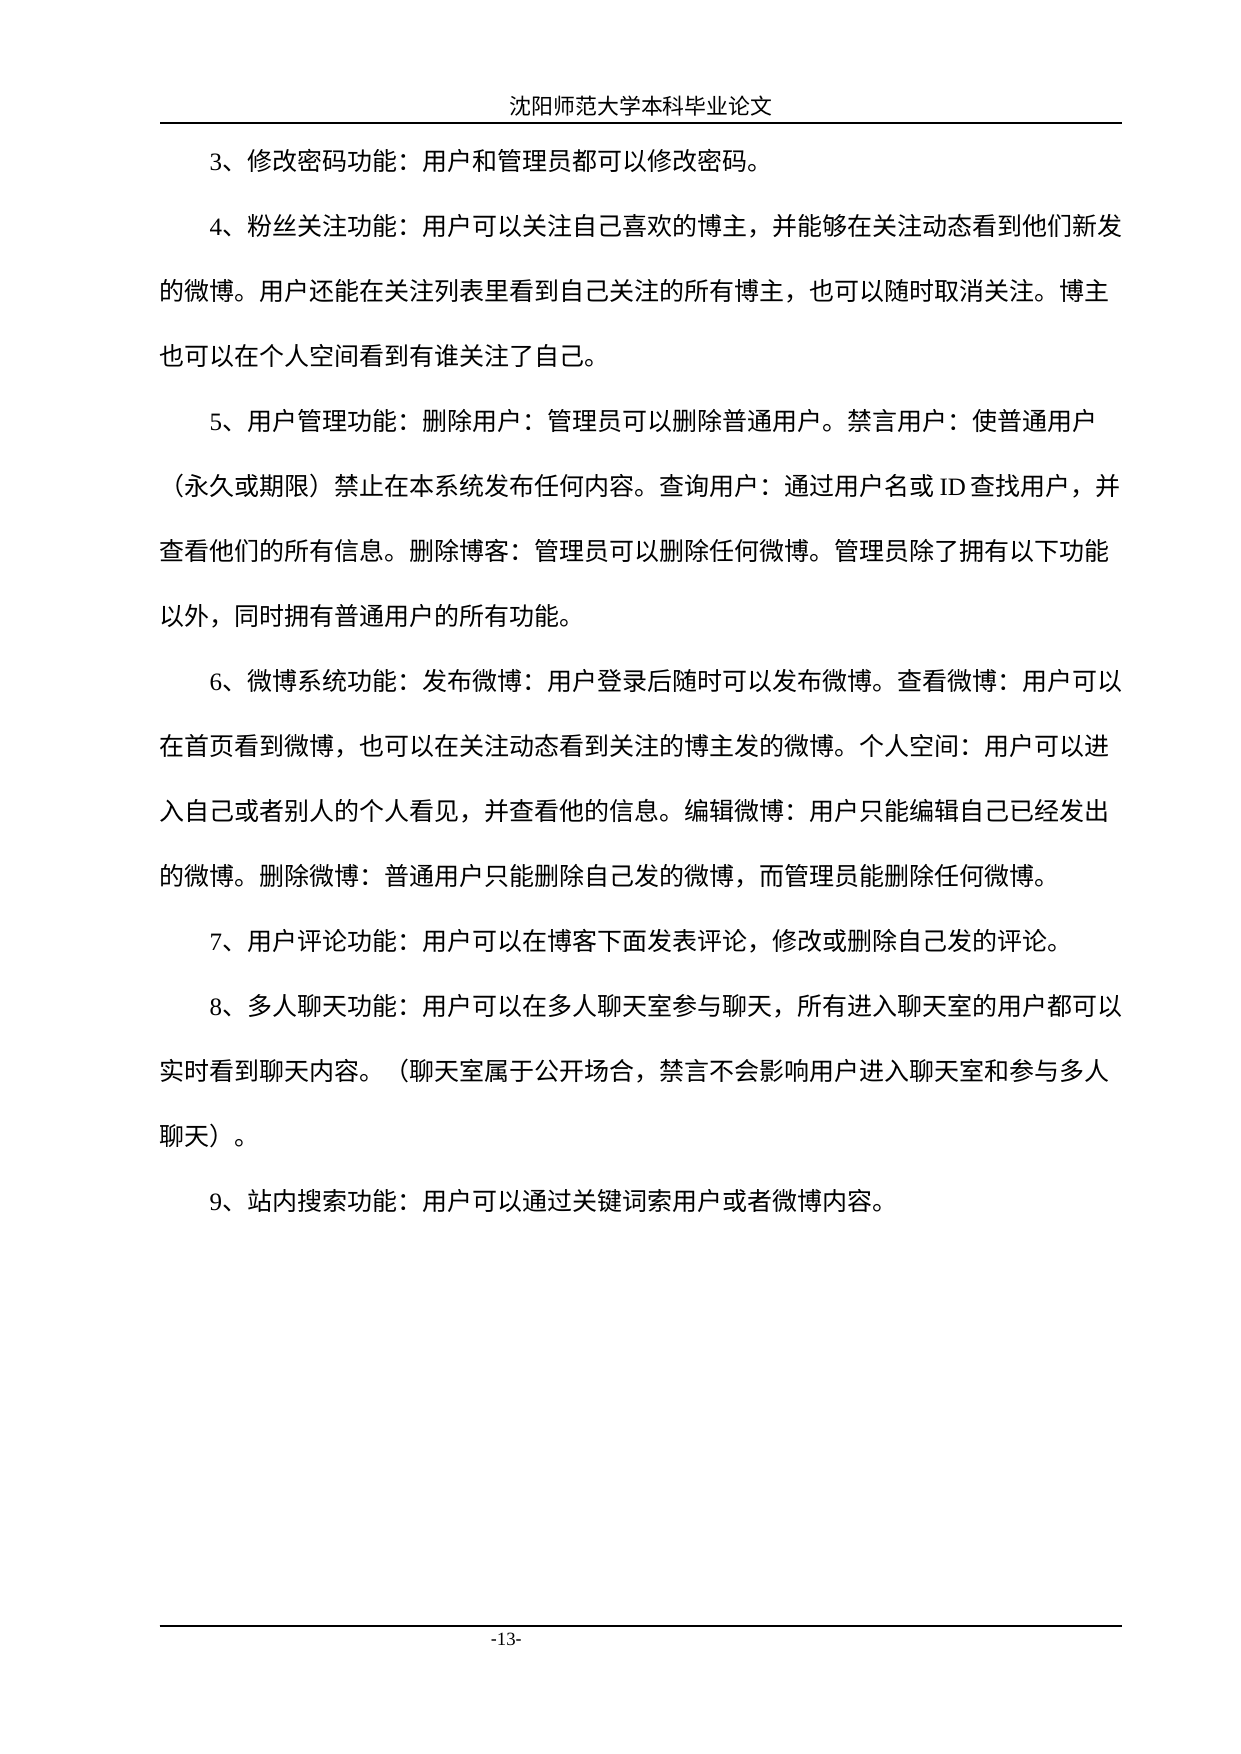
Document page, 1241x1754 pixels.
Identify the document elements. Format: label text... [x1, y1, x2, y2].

text 4、粉丝关注功能：用户可以关注自己喜欢的博主，并能够在关注动态看到他们新发的微博。用户还能在关注列表里看到自己关注的所有博主，也可以随时取消关注。博主也可以在个人空间看到有谁关注了自己。 [159, 192, 1122, 387]
text 7、用户评论功能：用户可以在博客下面发表评论，修改或删除自己发的评论。 [159, 907, 1122, 972]
text 9、站内搜索功能：用户可以通过关键词索用户或者微博内容。 [159, 1167, 1122, 1232]
text 5、用户管理功能：删除用户：管理员可以删除普通用户。禁言用户：使普通用户（永久或期限）禁止在本系统发布任何内容。查询用户：通过用户名或ID查找用户，并查看他们的所有信息。删除博客：管理员可以删除任何微博。管理员除了拥有以下功能以外，同时拥有普通用户的所有功能。 [159, 387, 1122, 647]
text 6、微博系统功能：发布微博：用户登录后随时可以发布微博。查看微博：用户可以在首页看到微博，也可以在关注动态看到关注的博主发的微博。个人空间：用户可以进入自己或者别人的个人看见，并查看他的信息。编辑微博：用户只能编辑自己已经发出的微博。删除微博：普通用户只能删除自己发的微博，而管理员能删除任何微博。 [159, 647, 1122, 907]
text 8、多人聊天功能：用户可以在多人聊天室参与聊天，所有进入聊天室的用户都可以实时看到聊天内容。（聊天室属于公开场合，禁言不会影响用户进入聊天室和参与多人聊天）。 [159, 972, 1122, 1167]
text 3、修改密码功能：用户和管理员都可以修改密码。 [159, 127, 1122, 192]
